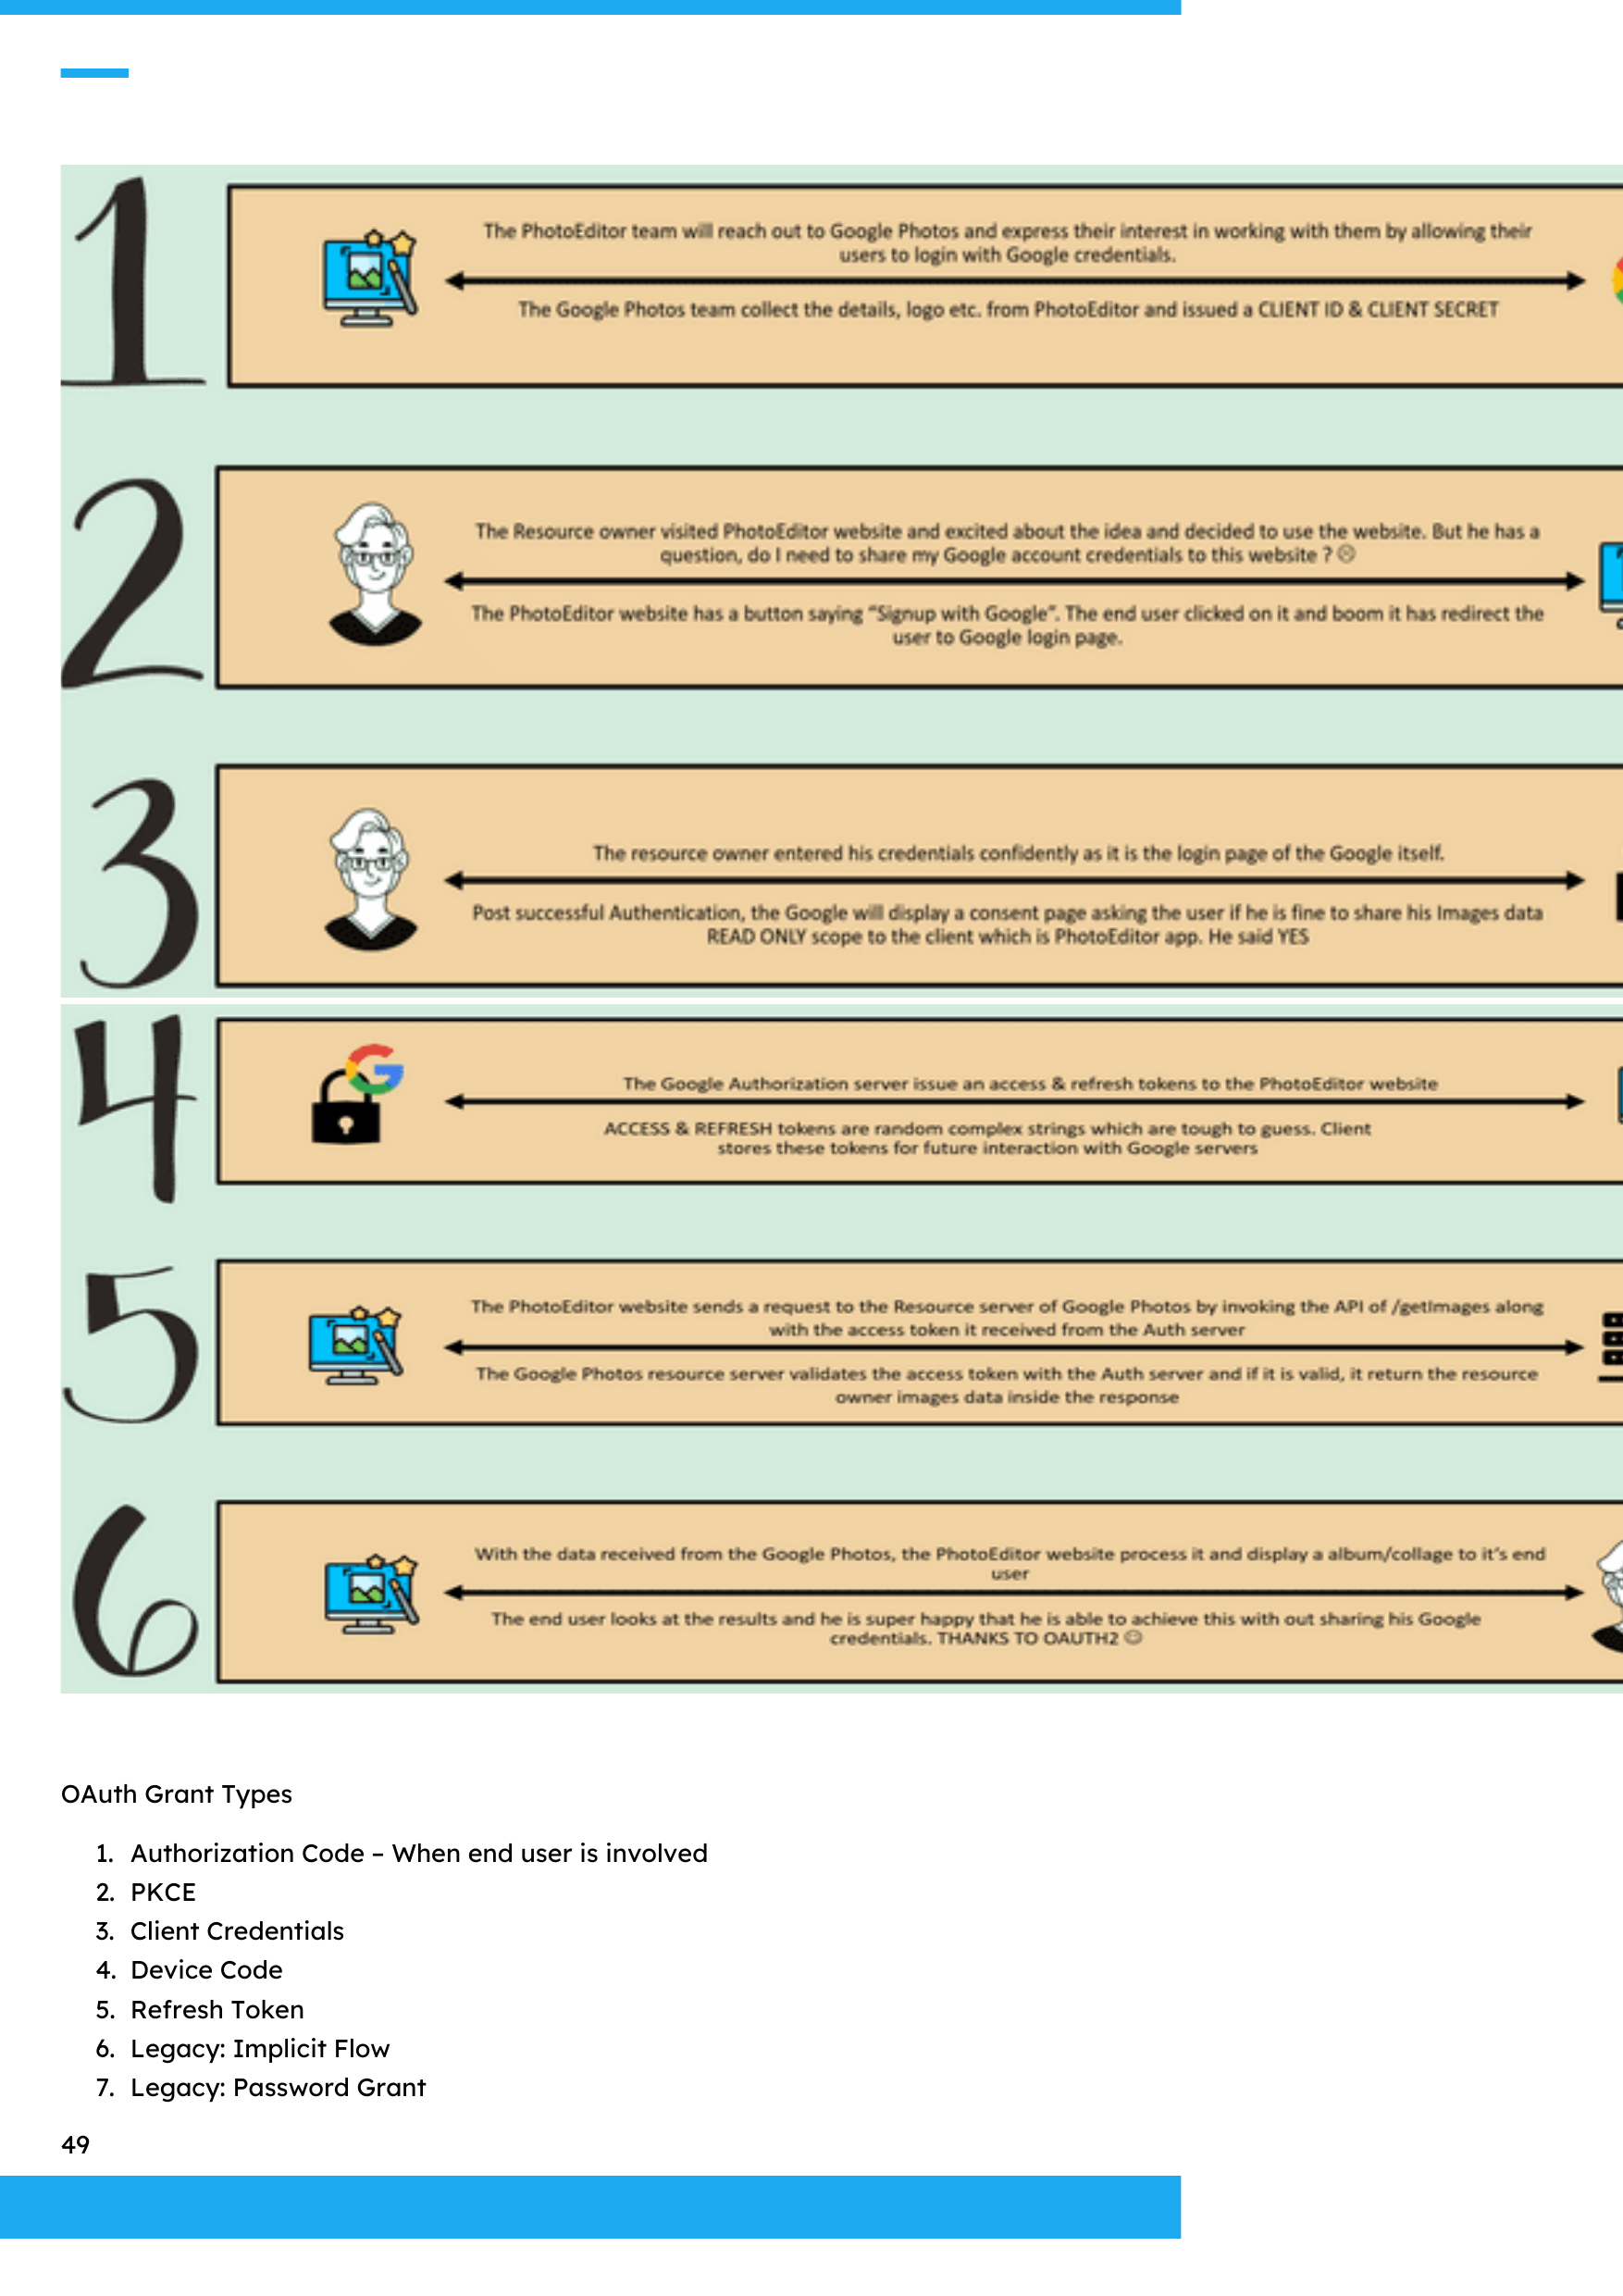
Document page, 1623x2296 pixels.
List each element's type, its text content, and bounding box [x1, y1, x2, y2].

list Legacy: Implicit Flow [95, 2032, 1526, 2064]
list Device Code [95, 1955, 1526, 1986]
list Refresh Token [95, 1993, 1526, 2025]
list Client Credentials [95, 1915, 1526, 1946]
picture [0, 2176, 1182, 2239]
picture [0, 0, 1182, 15]
picture [60, 1004, 1623, 1694]
list Legacy: Password Grant [95, 2072, 1526, 2104]
text OAuth Grant Types [61, 1779, 1526, 1810]
list PKCE [95, 1876, 1526, 1907]
list Authorization Code – When end user is involved [95, 1837, 1526, 1868]
picture [60, 68, 129, 78]
picture [60, 165, 1623, 998]
